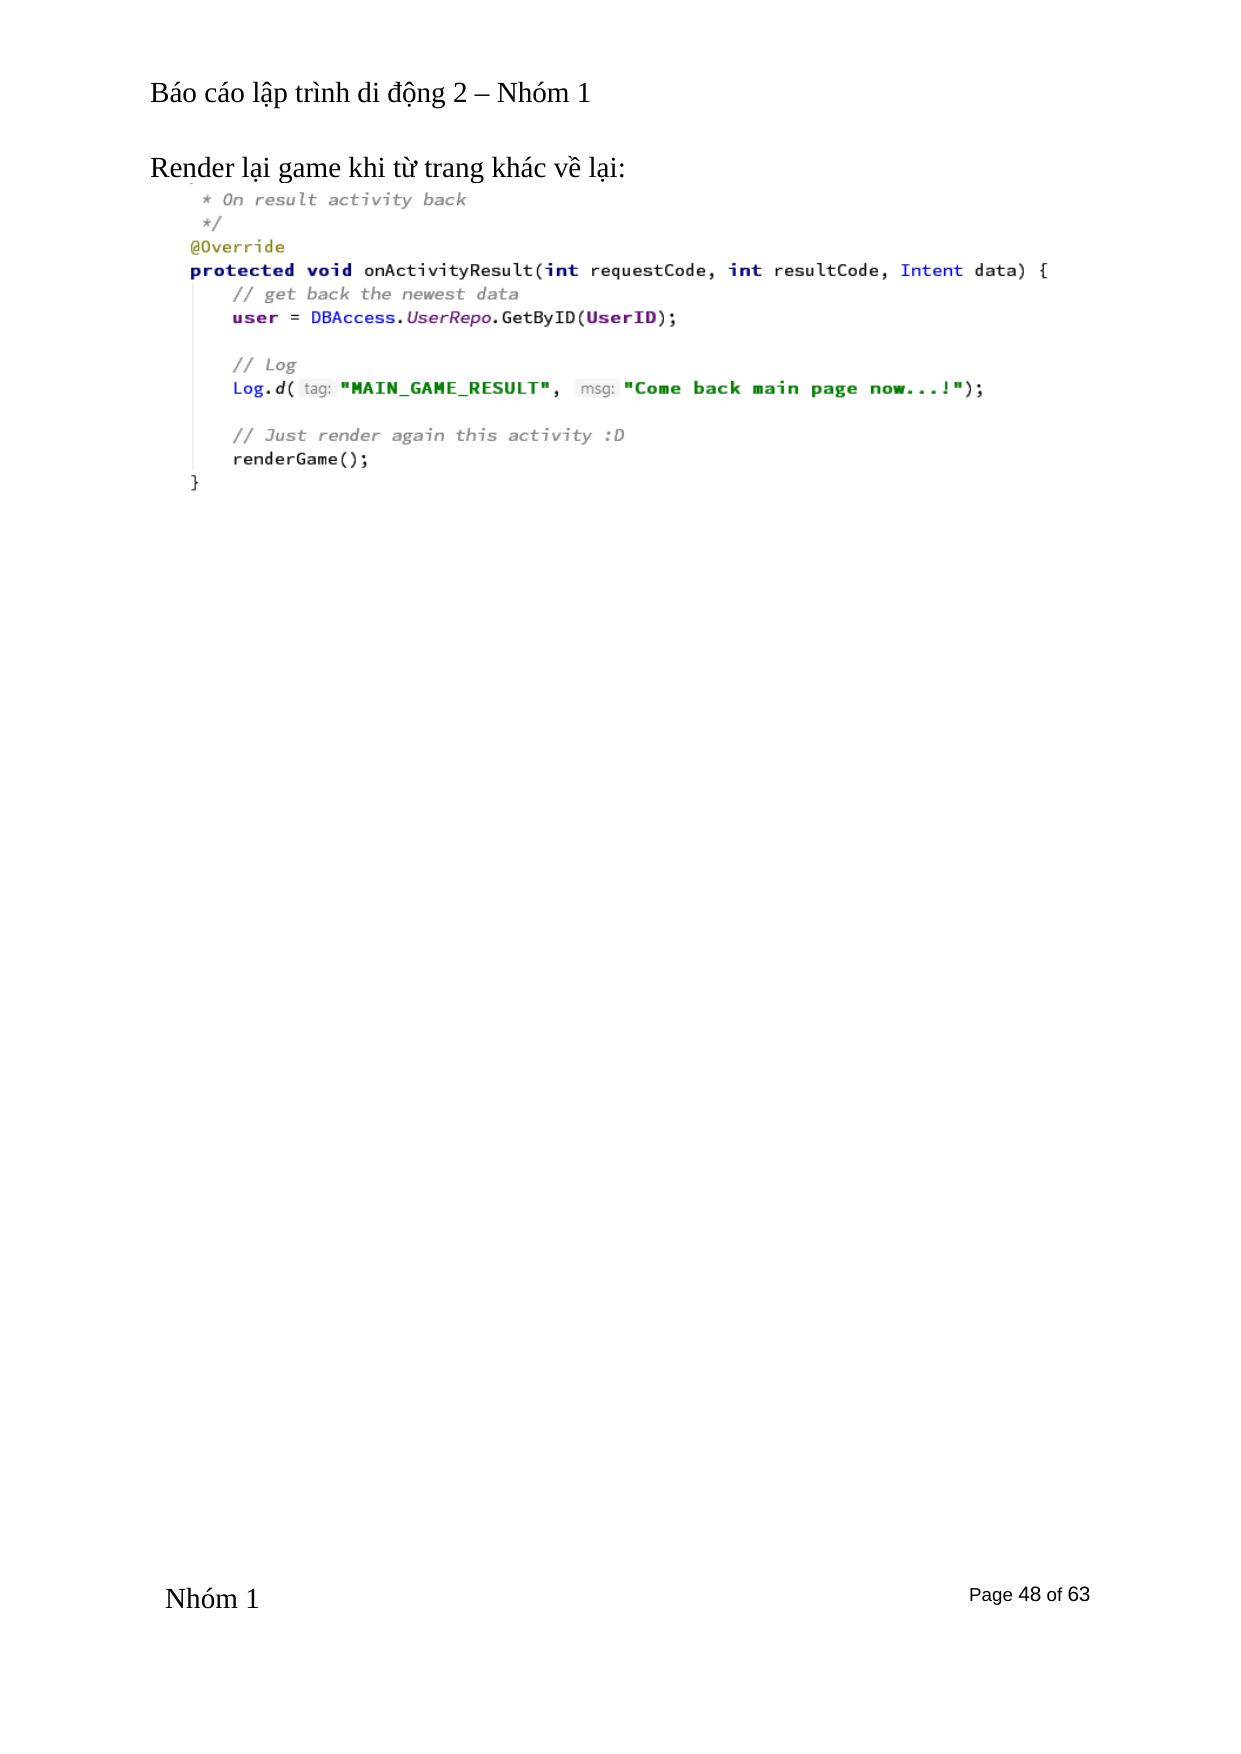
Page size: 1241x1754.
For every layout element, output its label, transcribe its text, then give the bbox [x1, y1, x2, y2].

text Render lại game khi từ trang khác về lại: [150, 150, 1090, 183]
picture [150, 183, 1091, 507]
